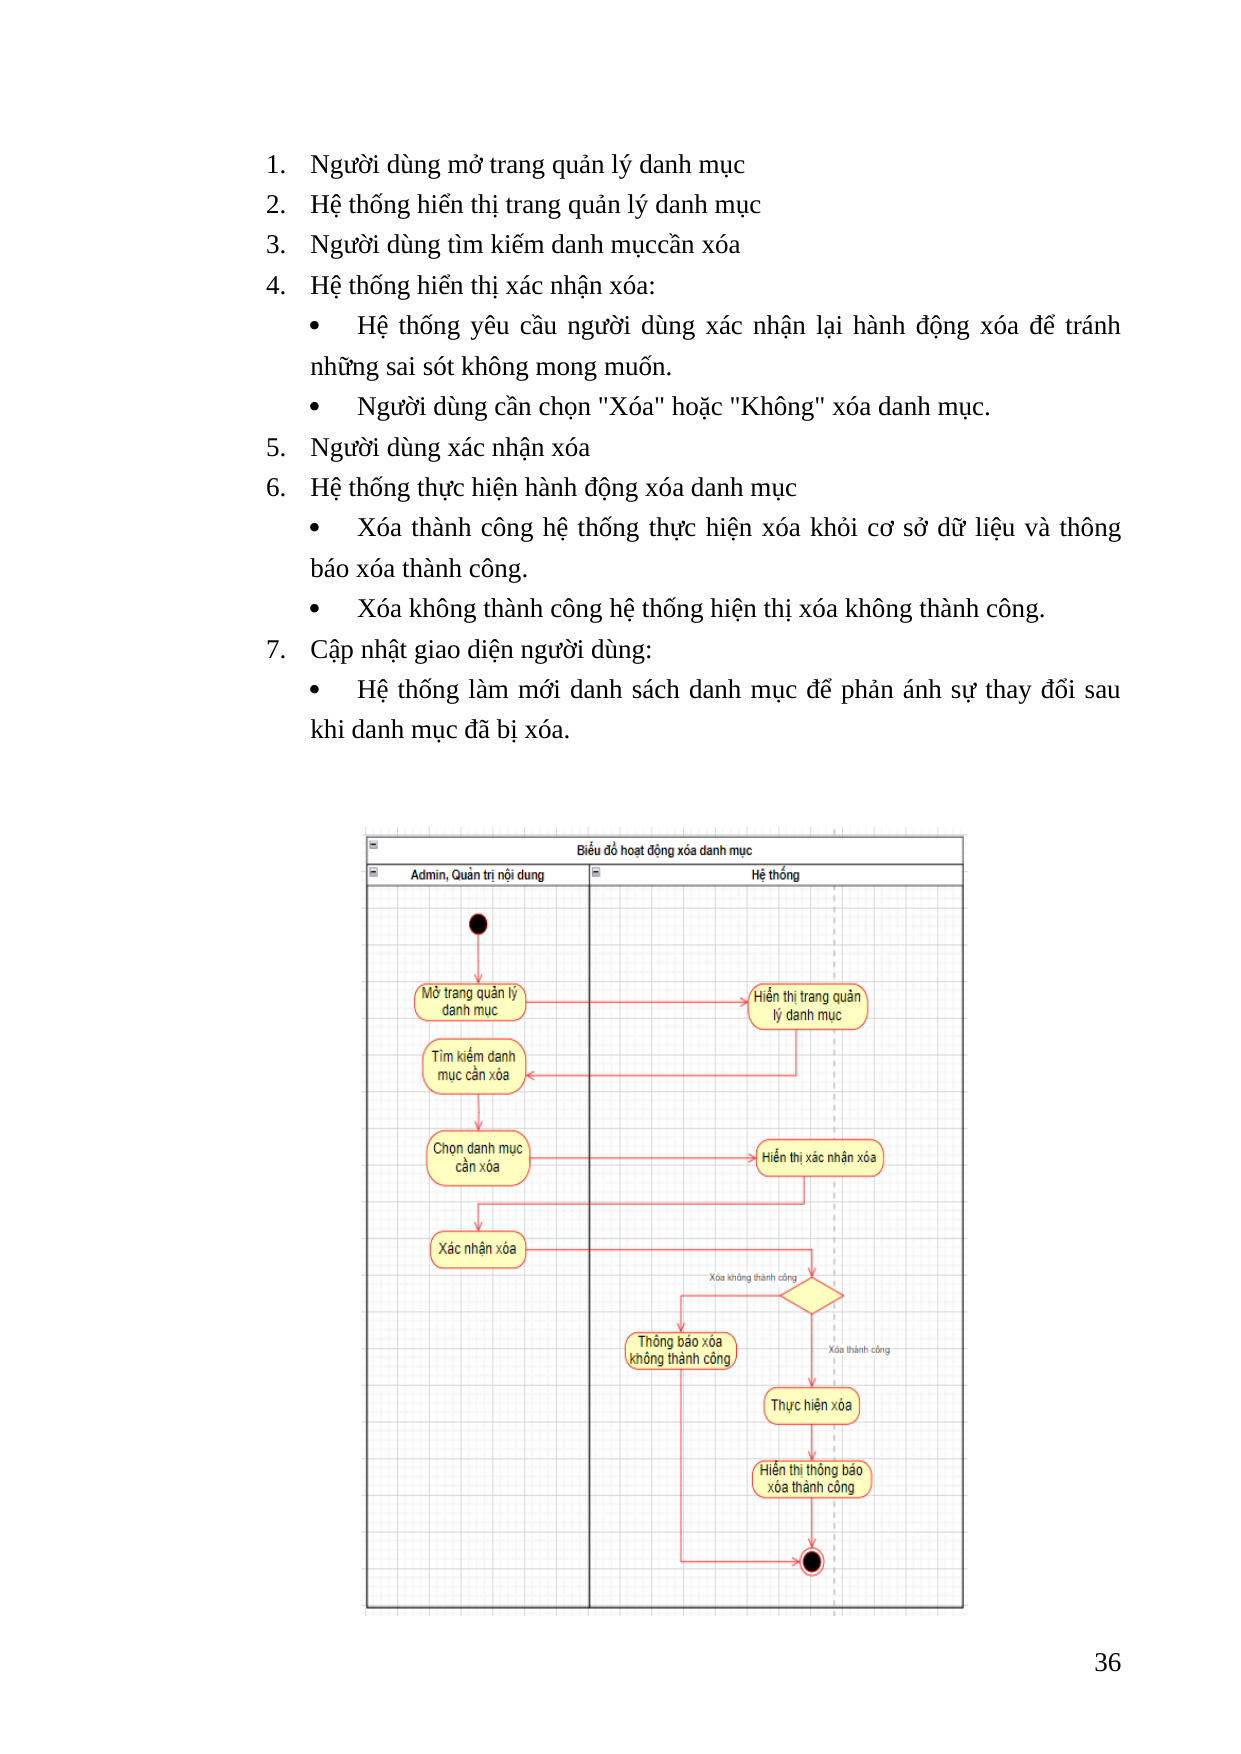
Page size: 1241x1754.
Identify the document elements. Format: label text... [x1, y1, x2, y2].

list Xóa thành công hệ thống thực hiện xóa khỏi cơ sở dữ liệu và thông báo xóa thành công. [310, 511, 1122, 583]
list Xóa không thành công hệ thống hiện thị xóa không thành công. [310, 592, 1122, 623]
list Hệ thống làm mới danh sách danh mục để phản ánh sự thay đổi sau khi danh mục đã bị xóa. [310, 673, 1122, 745]
list Hệ thống yêu cầu người dùng xác nhận lại hành động xóa để tránh những sai sót không mong muốn. [310, 309, 1122, 381]
list Người dùng cần chọn "Xóa" hoặc "Không" xóa danh mục. [310, 390, 1122, 421]
picture [361, 827, 968, 1616]
list Người dùng mở trang quản lý danh mục [266, 148, 1122, 179]
list Cập nhật giao diện người dùng: [266, 633, 1122, 664]
list Hệ thống hiển thị xác nhận xóa: [266, 269, 1122, 300]
list Hệ thống hiển thị trang quản lý danh mục [266, 188, 1122, 219]
list Hệ thống thực hiện hành động xóa danh mục [266, 471, 1122, 502]
list Người dùng xác nhận xóa [266, 431, 1122, 462]
list Người dùng tìm kiếm danh mụccần xóa [266, 228, 1122, 260]
